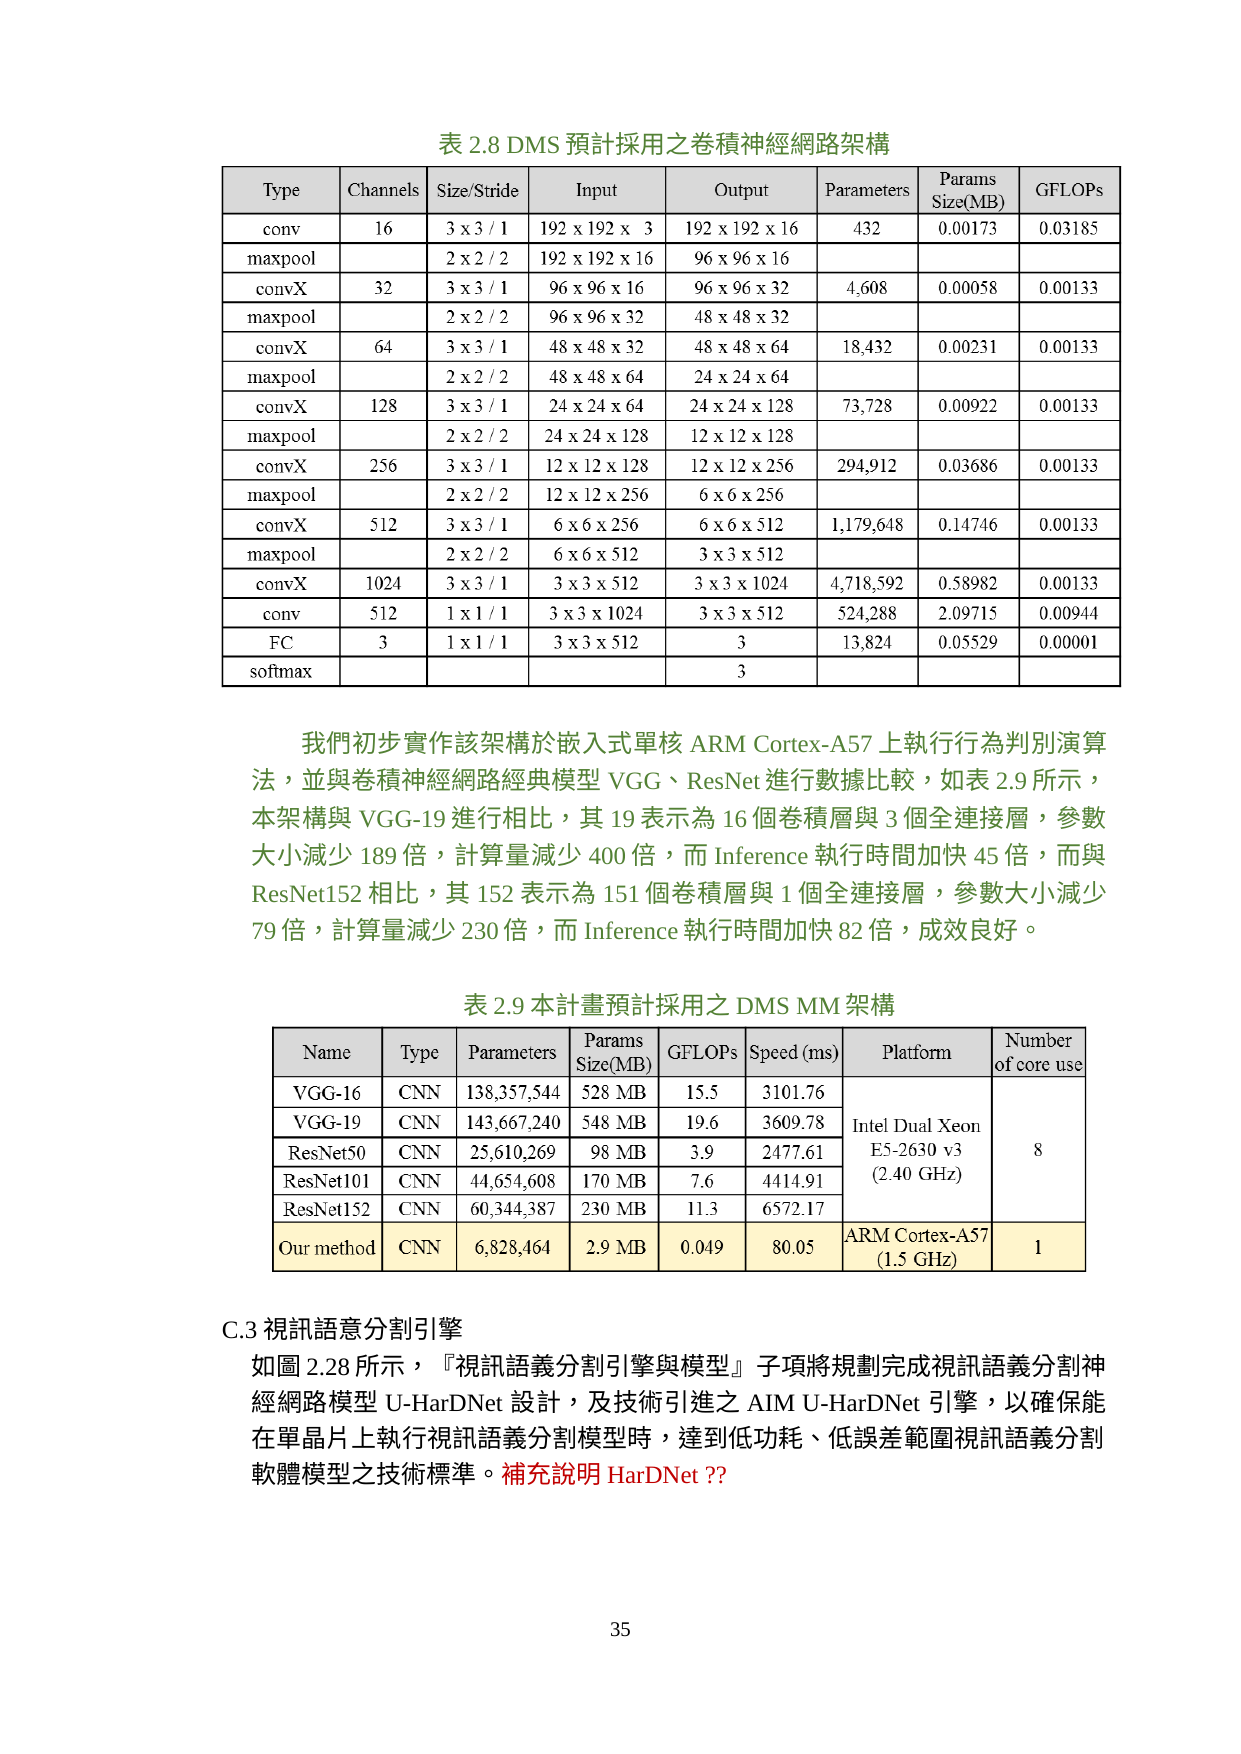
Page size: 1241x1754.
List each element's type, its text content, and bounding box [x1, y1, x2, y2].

text 表2.8 DMS預計採用之卷積神經網路架構 [222, 124, 1107, 160]
text 如圖2.28所示，『視訊語義分割引擎與模型』子項將規劃完成視訊語義分割神經網路模型U-HarDNet 設計，及技術引進之AIM U-HarDNet 引擎，以確保能在單晶片上執行視訊語義分割模型時，達到低功耗、低誤差範圍視訊語義分割軟體模型之技術標準。補充說明 HarDNet ?? [251, 1346, 1107, 1491]
picture [272, 1021, 1087, 1282]
picture [221, 160, 1122, 694]
text 我們初步實作該架構於嵌入式單核ARM Cortex-A57上執行行為判別演算法，並與卷積神經網路經典模型VGG、ResNet進行數據比較，如表2.9所示，本架構與VGG-19進行相比，其19表示為16個卷積層與3個全連接層，參數大小減少189倍，計算量減少400倍，而Inference執行時間加快45倍，而與ResNet152相比，其152表示為151個卷積層與1個全連接層，參數大小減少79倍，計算量減少230倍，而Inference執行時間加快82倍，成效良好。 [251, 722, 1107, 947]
text 表2.9 本計畫預計採用之DMS MM架構 [251, 984, 1107, 1022]
text C.3 視訊語意分割引擎 [222, 1310, 1107, 1346]
